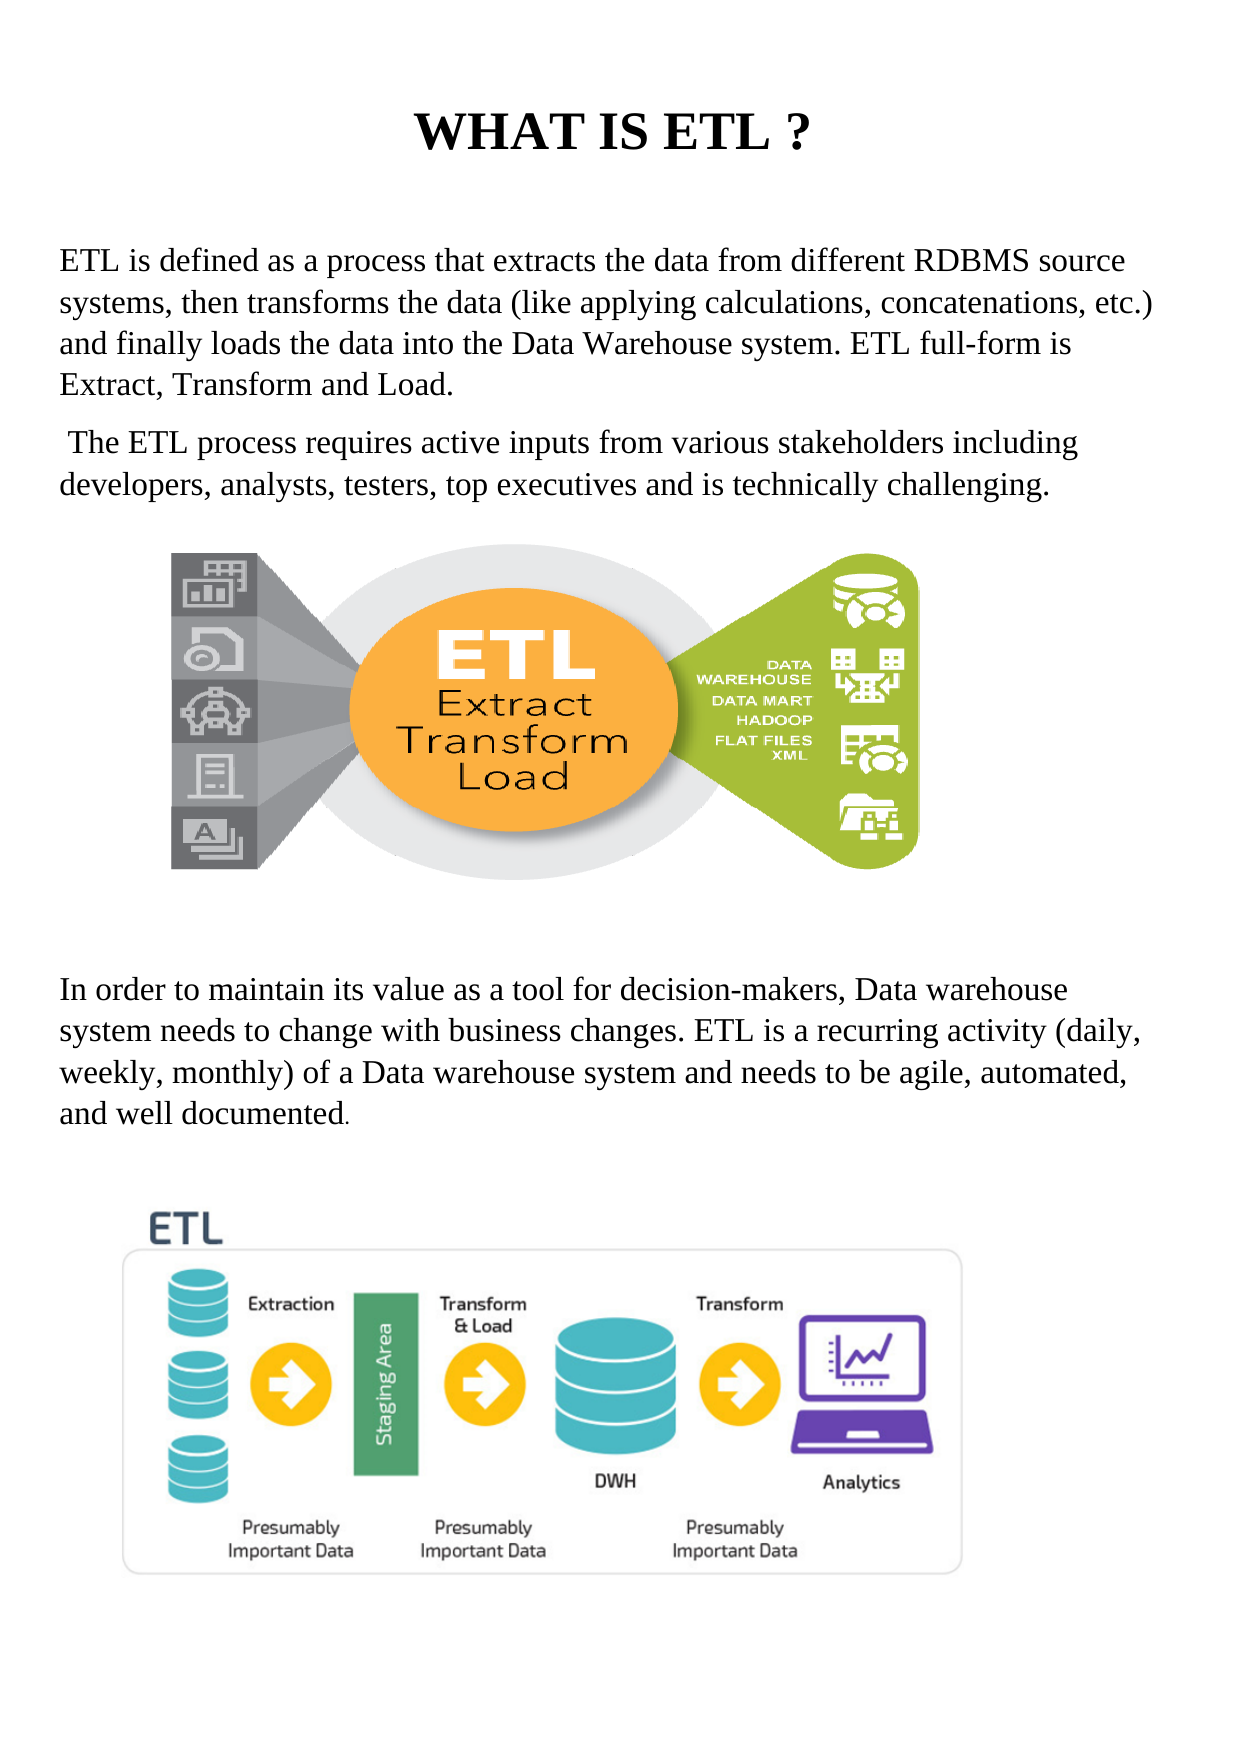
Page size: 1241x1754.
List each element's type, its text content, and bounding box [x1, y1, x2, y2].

text WHAT IS ETL ? [59, 99, 1167, 161]
picture [121, 1198, 964, 1578]
text In order to maintain its value as a tool for decision-makers, Data warehouse system needs to change with business changes. ETL is a recurring activity (daily, weekly, monthly) of a Data warehouse system and needs to be agile, automated, and well documented. [59, 969, 1167, 1132]
picture [142, 522, 936, 903]
text ETL is defined as a process that extracts the data from different RDBMS source systems, then transforms the data (like applying calculations, concatenations, etc.) and finally loads the data into the Data Warehouse system. ETL full-form is Extract, Transform and Load. [59, 241, 1167, 403]
text The ETL process requires active inputs from various stakeholders including developers, analysts, testers, top executives and is technically challenging. [59, 423, 1167, 502]
